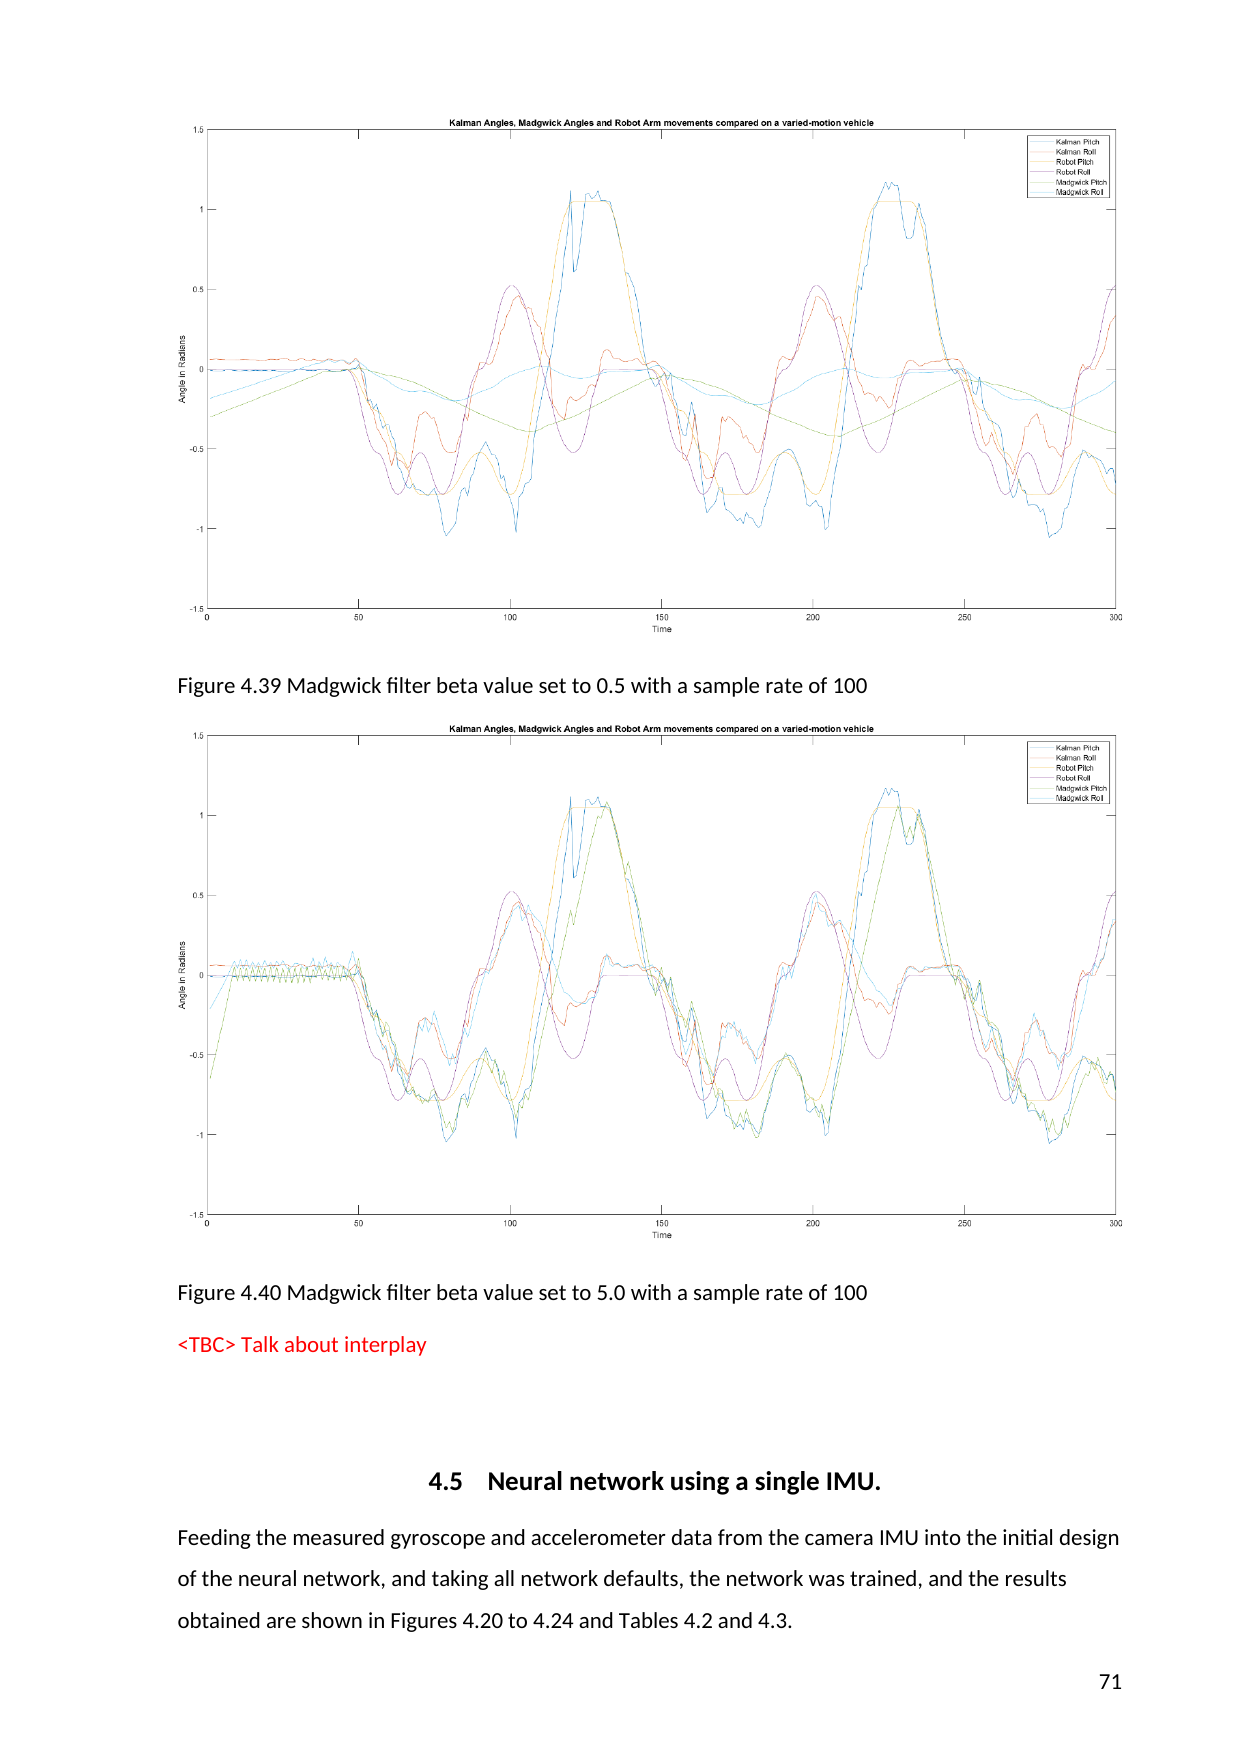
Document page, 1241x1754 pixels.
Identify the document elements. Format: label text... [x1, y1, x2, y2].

subtitle Neural network using a single IMU. [428, 1464, 1122, 1498]
text <TBC> Talk about interplay [177, 1331, 1122, 1359]
picture [177, 118, 1123, 633]
text Feeding the measured gyroscope and accelerometer data from the camera IMU into the initial design of the neural network, and taking all network defaults, the network was trained, and the results obtained are shown in Figures 4.20 to 4.24 and Tables 4.2 and 4.3. [177, 1523, 1122, 1634]
picture [177, 724, 1123, 1239]
